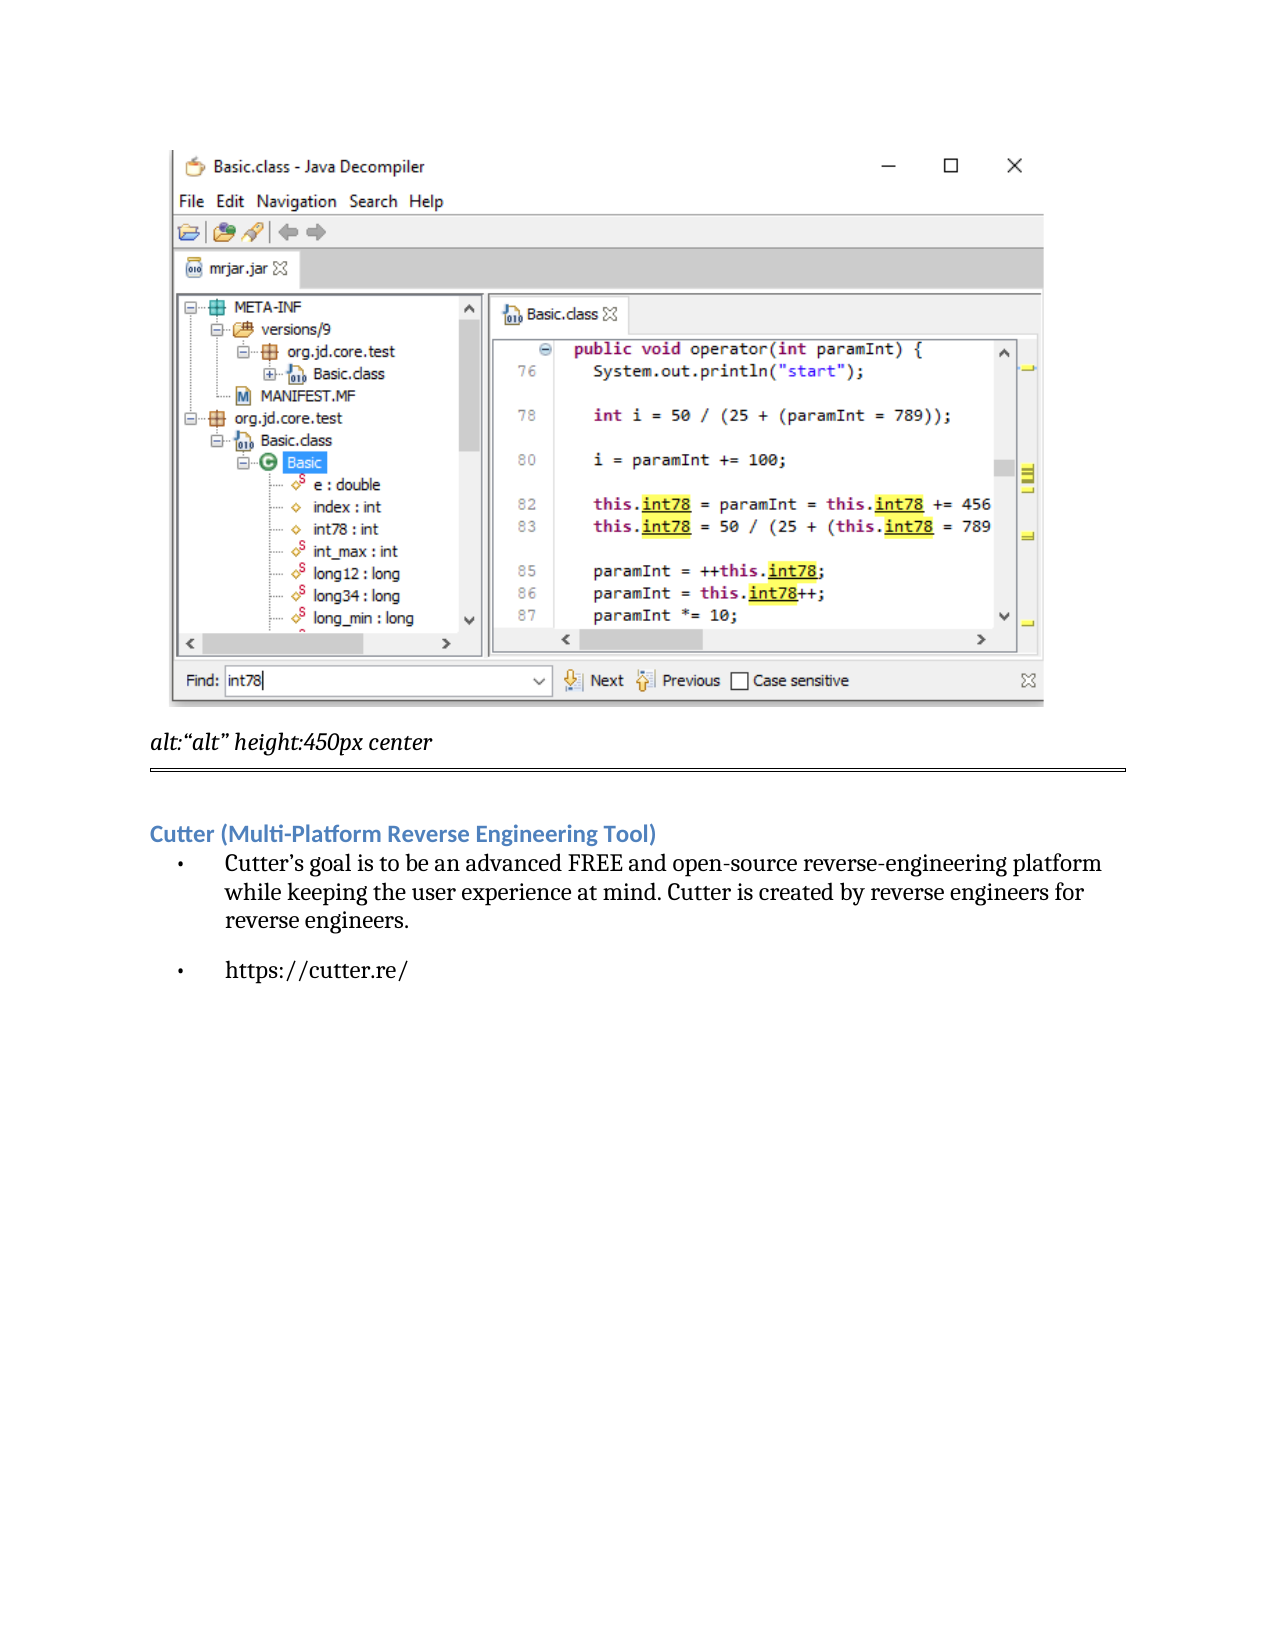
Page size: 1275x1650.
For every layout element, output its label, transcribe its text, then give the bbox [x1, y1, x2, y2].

list Cutter’s goal is to be an advanced FREE and open-source reverse-engineering platform while keeping the user experience at mind. Cutter is created by reverse engineers for reverse engineers. [175, 849, 1125, 935]
picture [168, 150, 1044, 707]
subtitle Cutter (Multi-Platform Reverse Engineering Tool) [150, 818, 1125, 849]
list https://cutter.re/ [175, 956, 1125, 984]
text alt:“alt” height:450px center [150, 727, 1125, 756]
